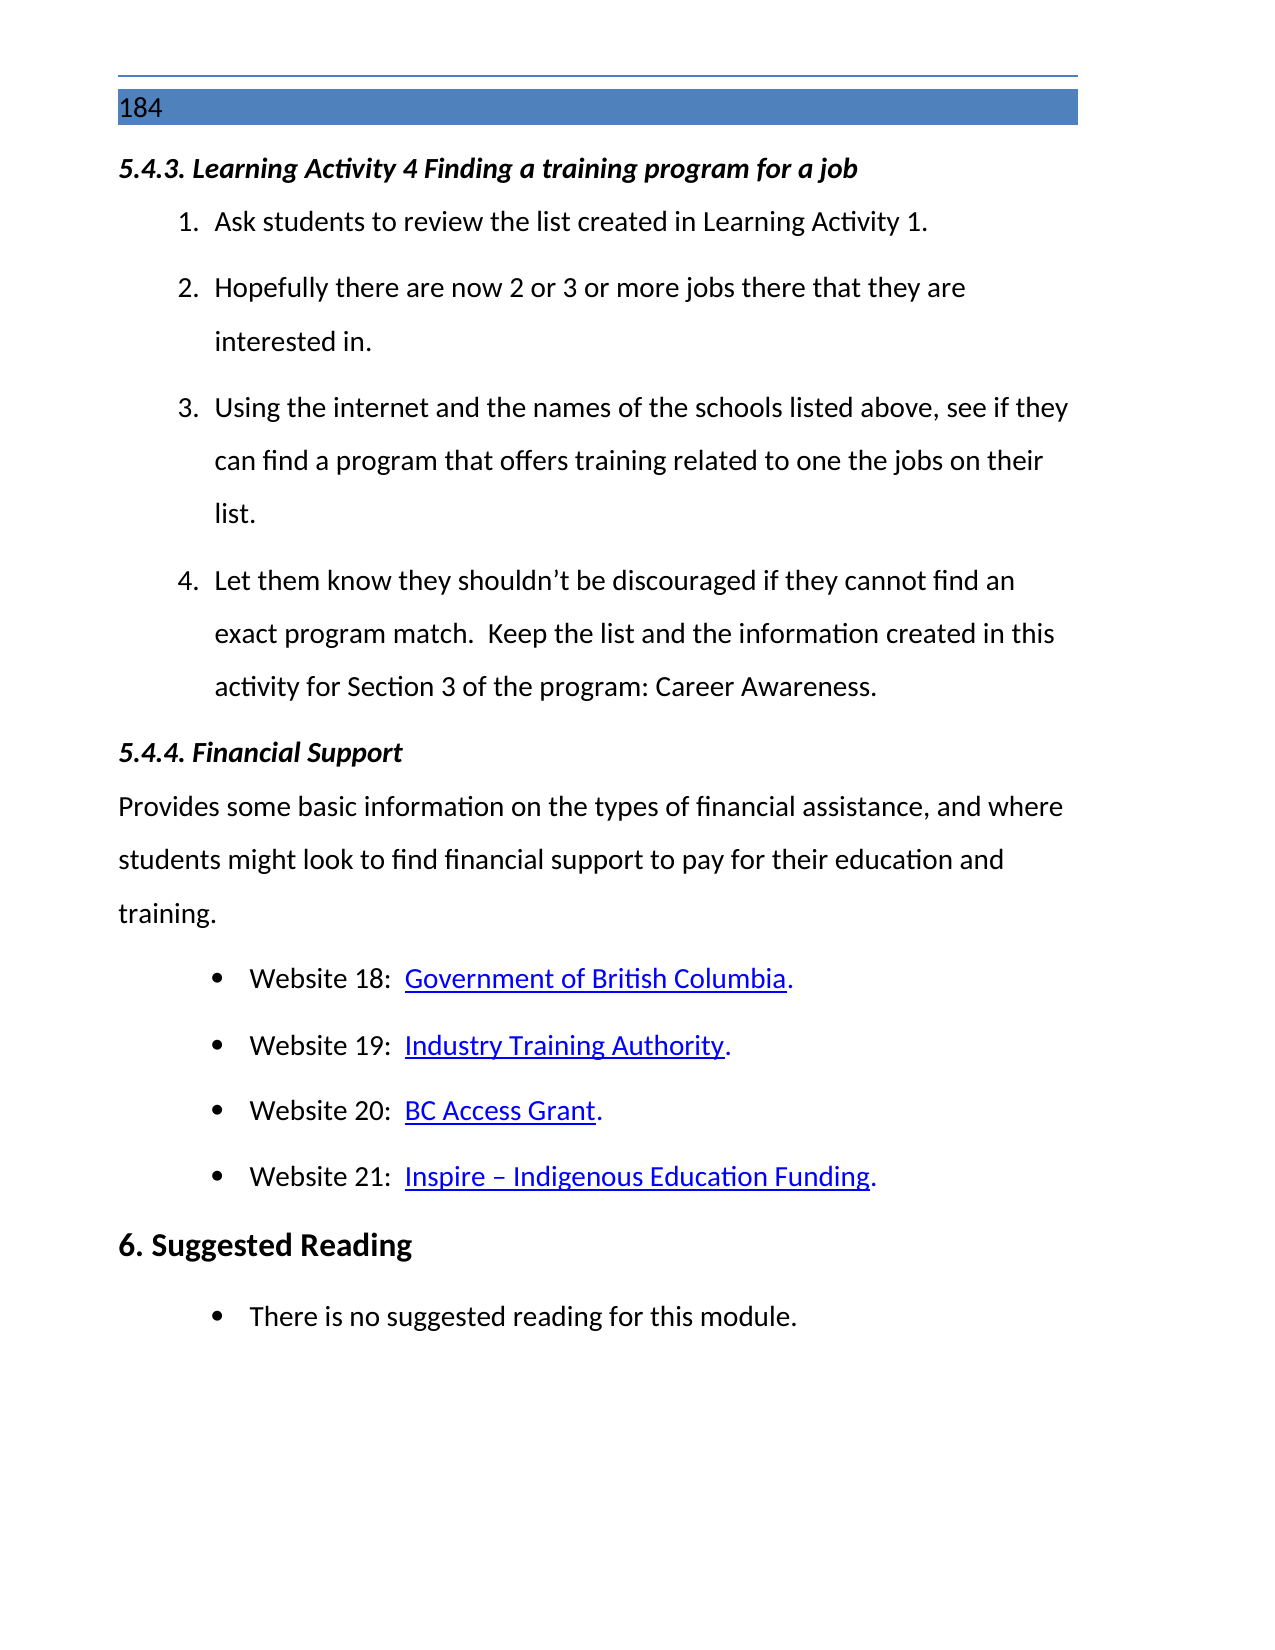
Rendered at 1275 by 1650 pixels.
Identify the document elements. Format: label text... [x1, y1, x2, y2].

list Using the internet and the names of the schools listed above, see if they can find a program that offers training related to one the jobs on their list. [177, 389, 1078, 531]
text Provides some basic information on the types of financial assistance, and where students might look to find financial support to pay for their education and training. [118, 788, 1078, 930]
list Website 18: Government of British Columbia. [212, 961, 1078, 996]
list Hopefully there are now 2 or 3 or more jobs there that they are interested in. [177, 269, 1078, 358]
list There is no suggested reading for this module. [212, 1298, 1078, 1333]
list Website 21: Inspire – Indigenous Education Funding. [212, 1158, 1078, 1194]
list Let them know they shouldn’t be discouraged if they cannot find an exact program match. Keep the list and the information created in this activity for Section 3 of the program: Career Awareness. [177, 562, 1078, 704]
subtitle 5.4.3. Learning Activity 4 Finding a training program for a job [118, 150, 1078, 186]
list Website 19: Industry Training Authority. [212, 1027, 1078, 1062]
subtitle 5.4.4. Financial Support [118, 734, 1078, 770]
list Website 20: BC Access Grant. [212, 1092, 1078, 1128]
subtitle 6. Suggested Reading [118, 1224, 1078, 1265]
list Ask students to review the list created in Learning Activity 1. [177, 203, 1078, 239]
